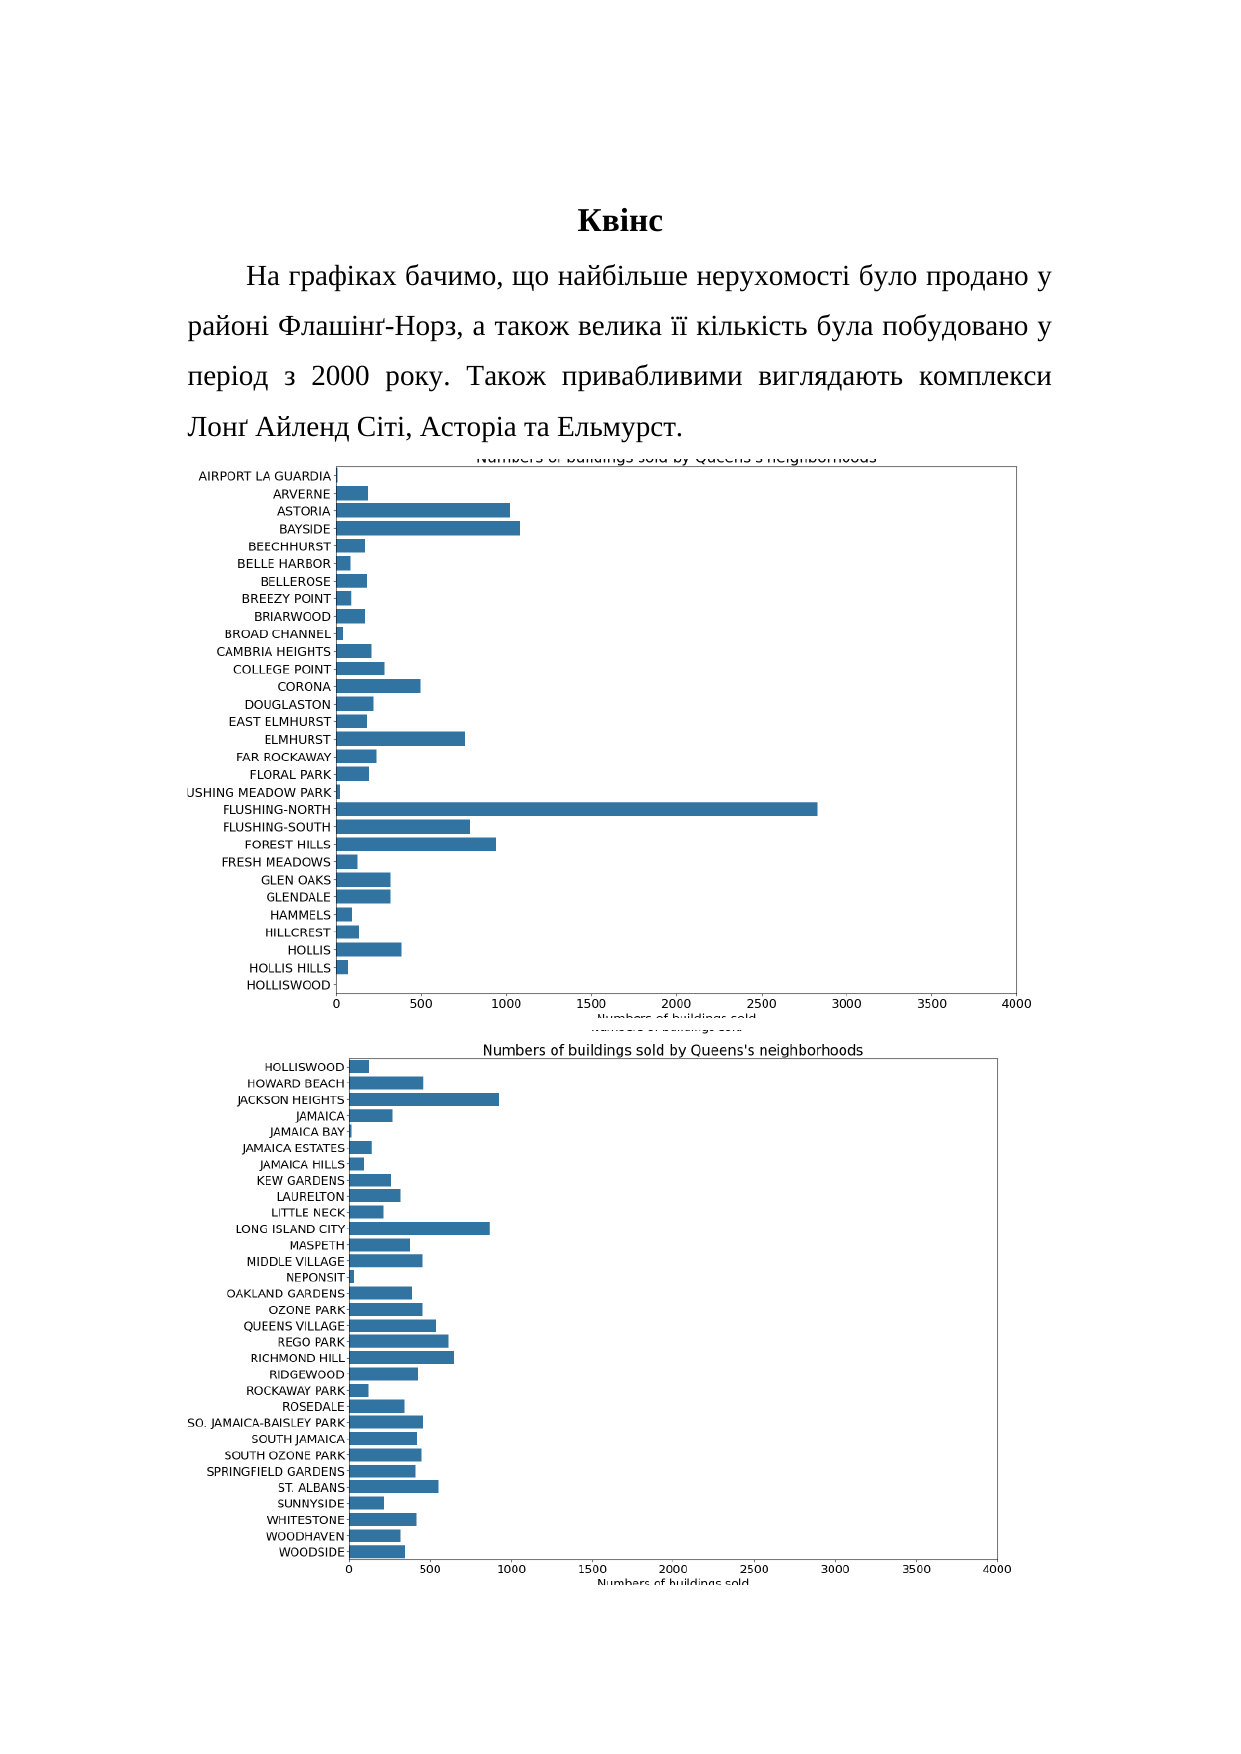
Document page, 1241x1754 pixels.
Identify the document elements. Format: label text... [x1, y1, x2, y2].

picture [188, 1030, 1053, 1585]
picture [187, 459, 1053, 1018]
list На графіках бачимо, що найбільше нерухомості було продано у районі Флашінґ-Норз, а також велика її кількість була побудовано у період з 2000 року. Також привабливими виглядають комплекси Лонґ Айленд Сіті, Асторіа та Ельмурст. [187, 258, 1053, 442]
list Квінс [187, 200, 1053, 239]
